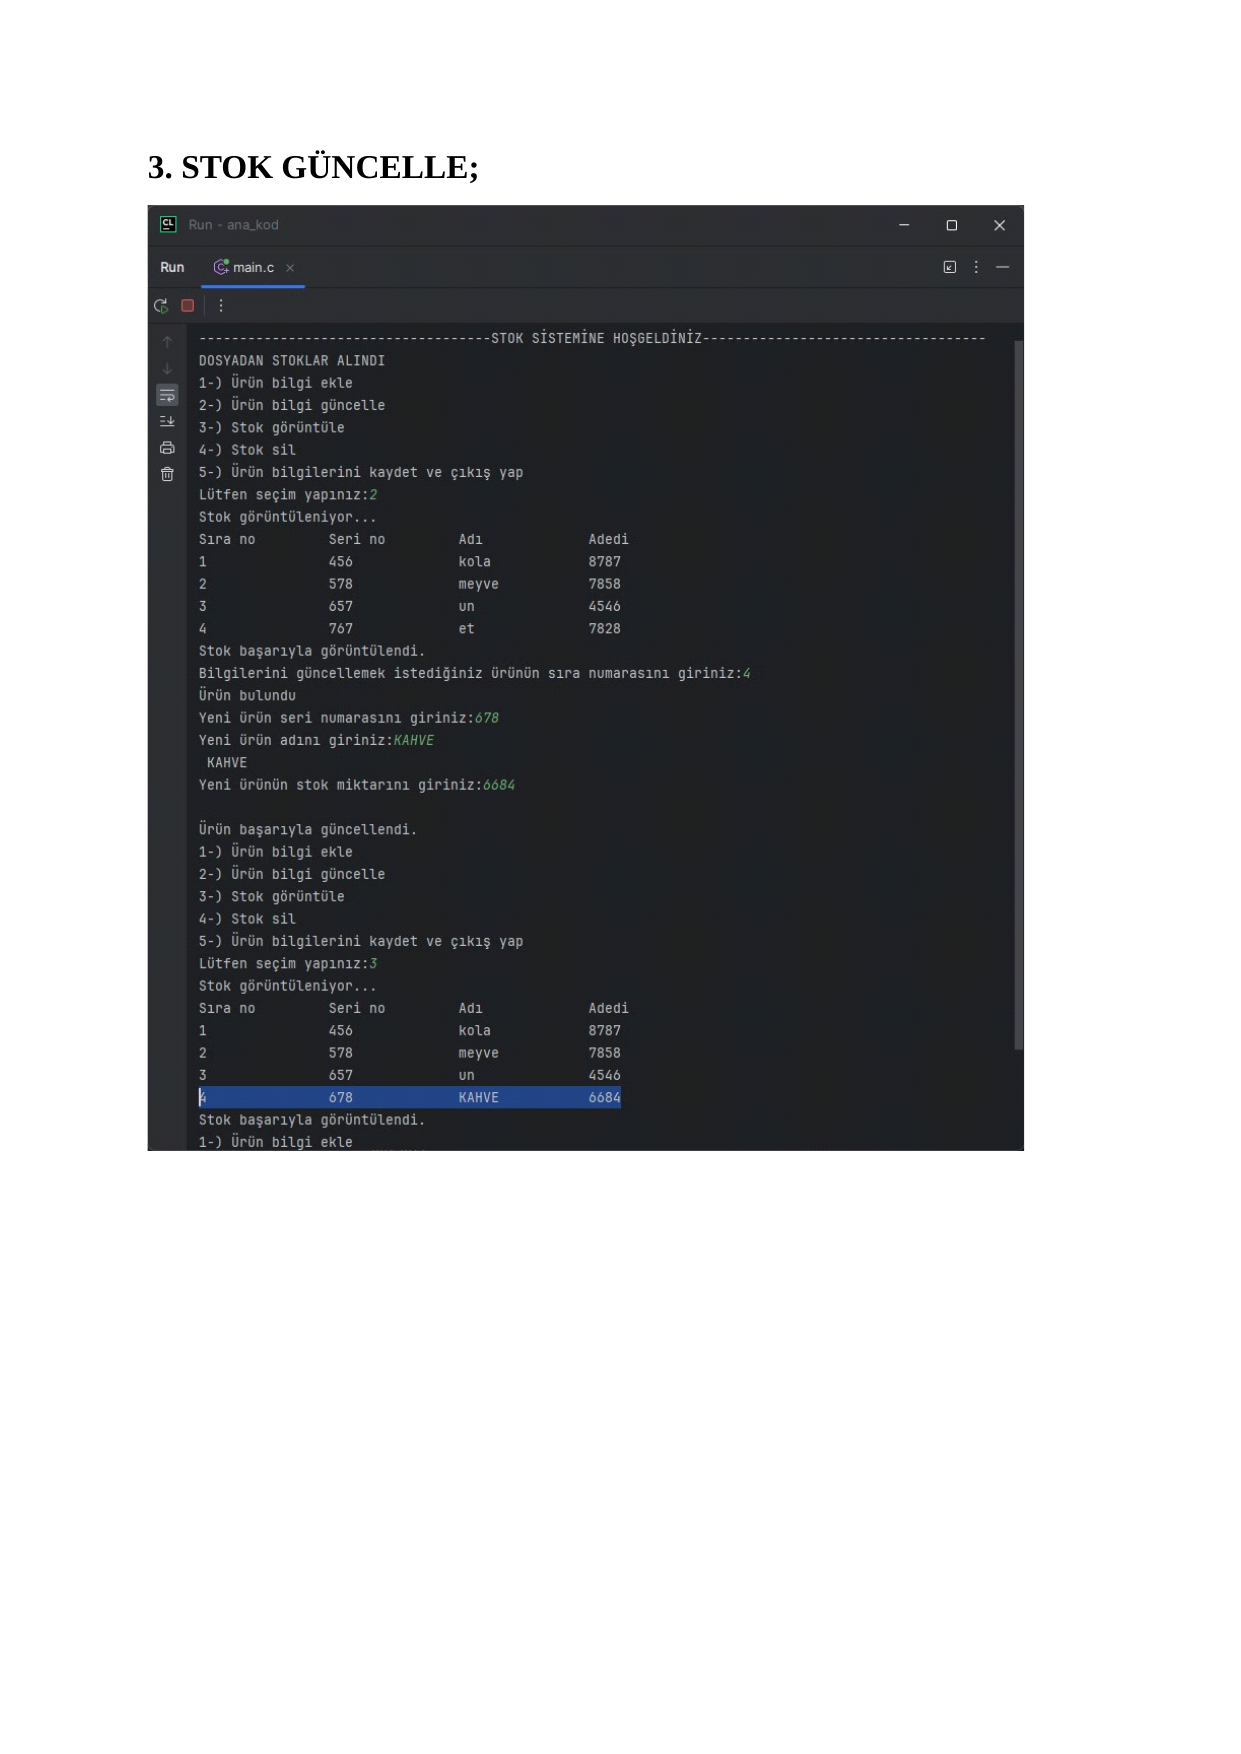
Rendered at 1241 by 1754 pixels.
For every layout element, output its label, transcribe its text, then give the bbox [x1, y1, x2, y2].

picture [147, 205, 1025, 1151]
text 3. STOK GÜNCELLE; [148, 148, 1093, 186]
